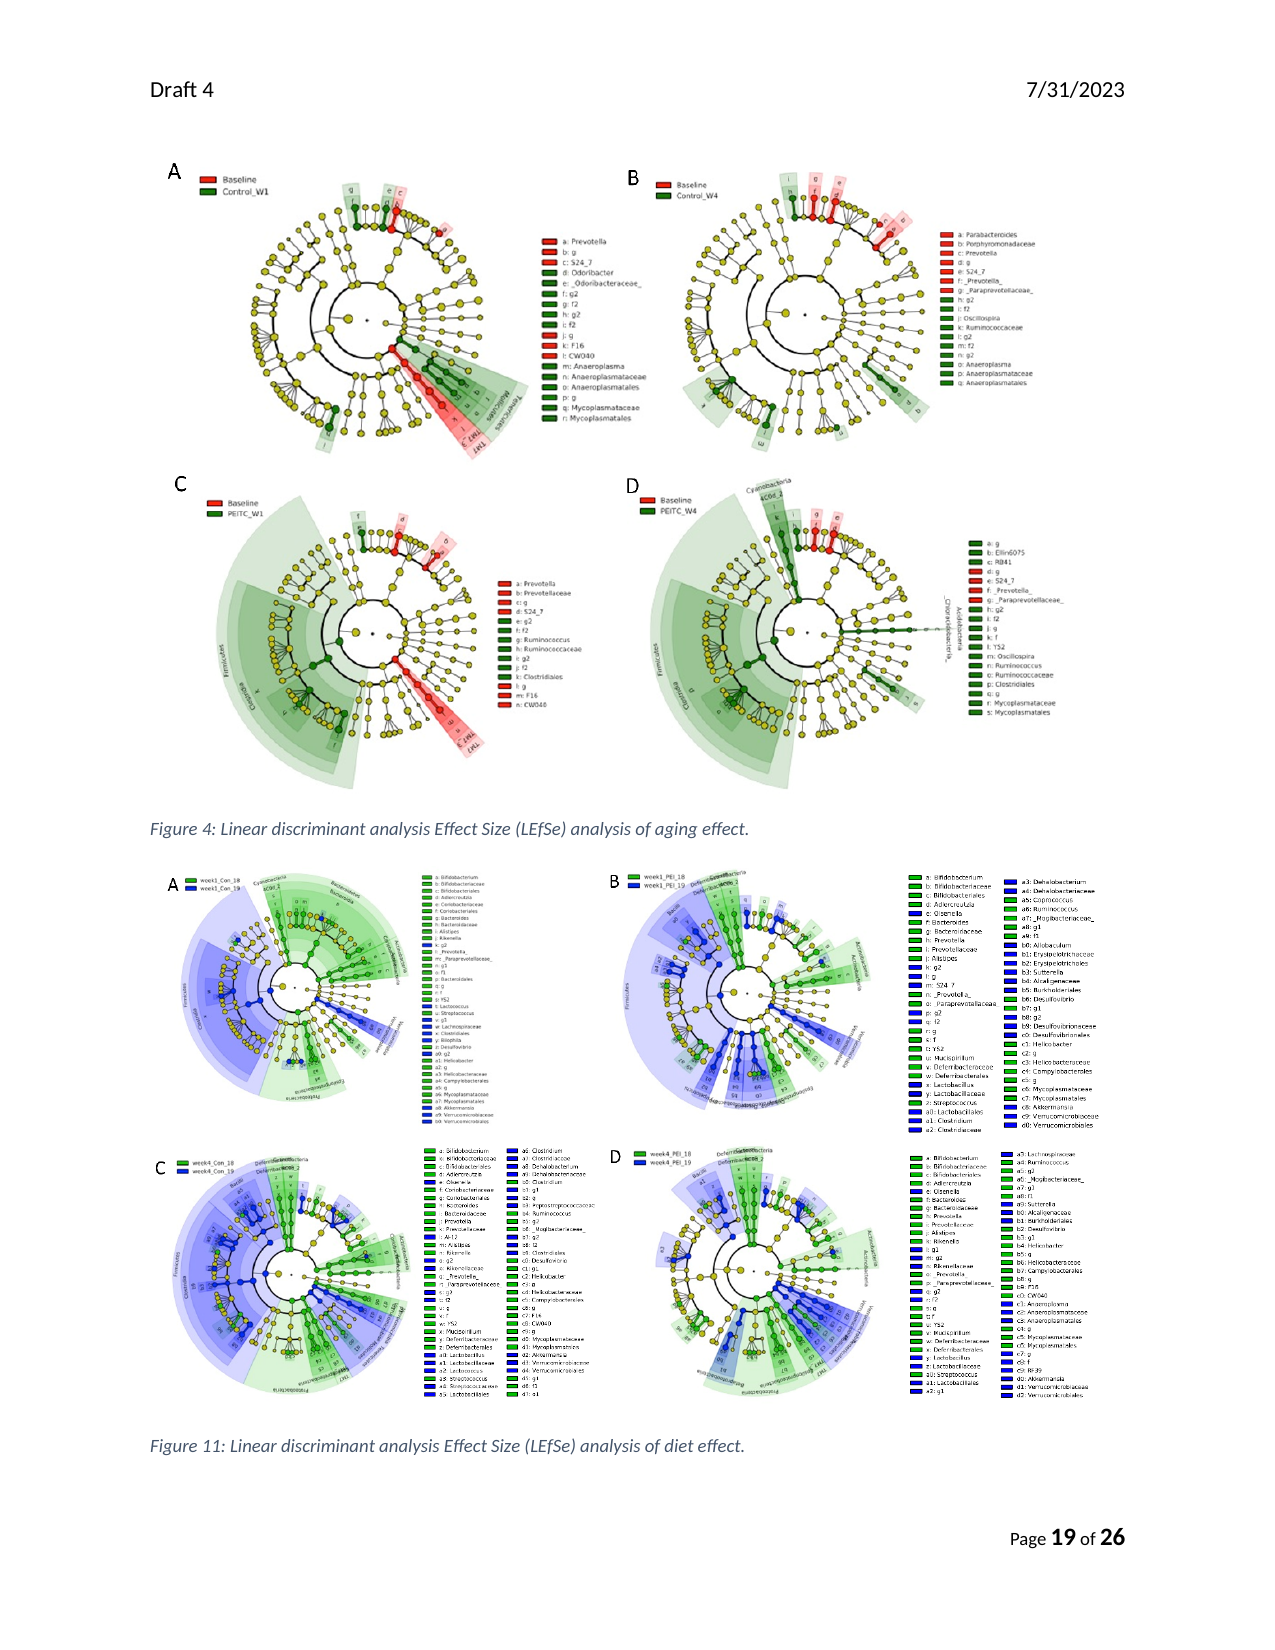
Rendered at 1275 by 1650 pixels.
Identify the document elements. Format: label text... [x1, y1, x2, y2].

picture [150, 150, 1078, 799]
text Figure 11: Linear discriminant analysis Effect Size (LEfSe) analysis of diet effect. [150, 1434, 1125, 1457]
picture [150, 860, 1125, 1416]
